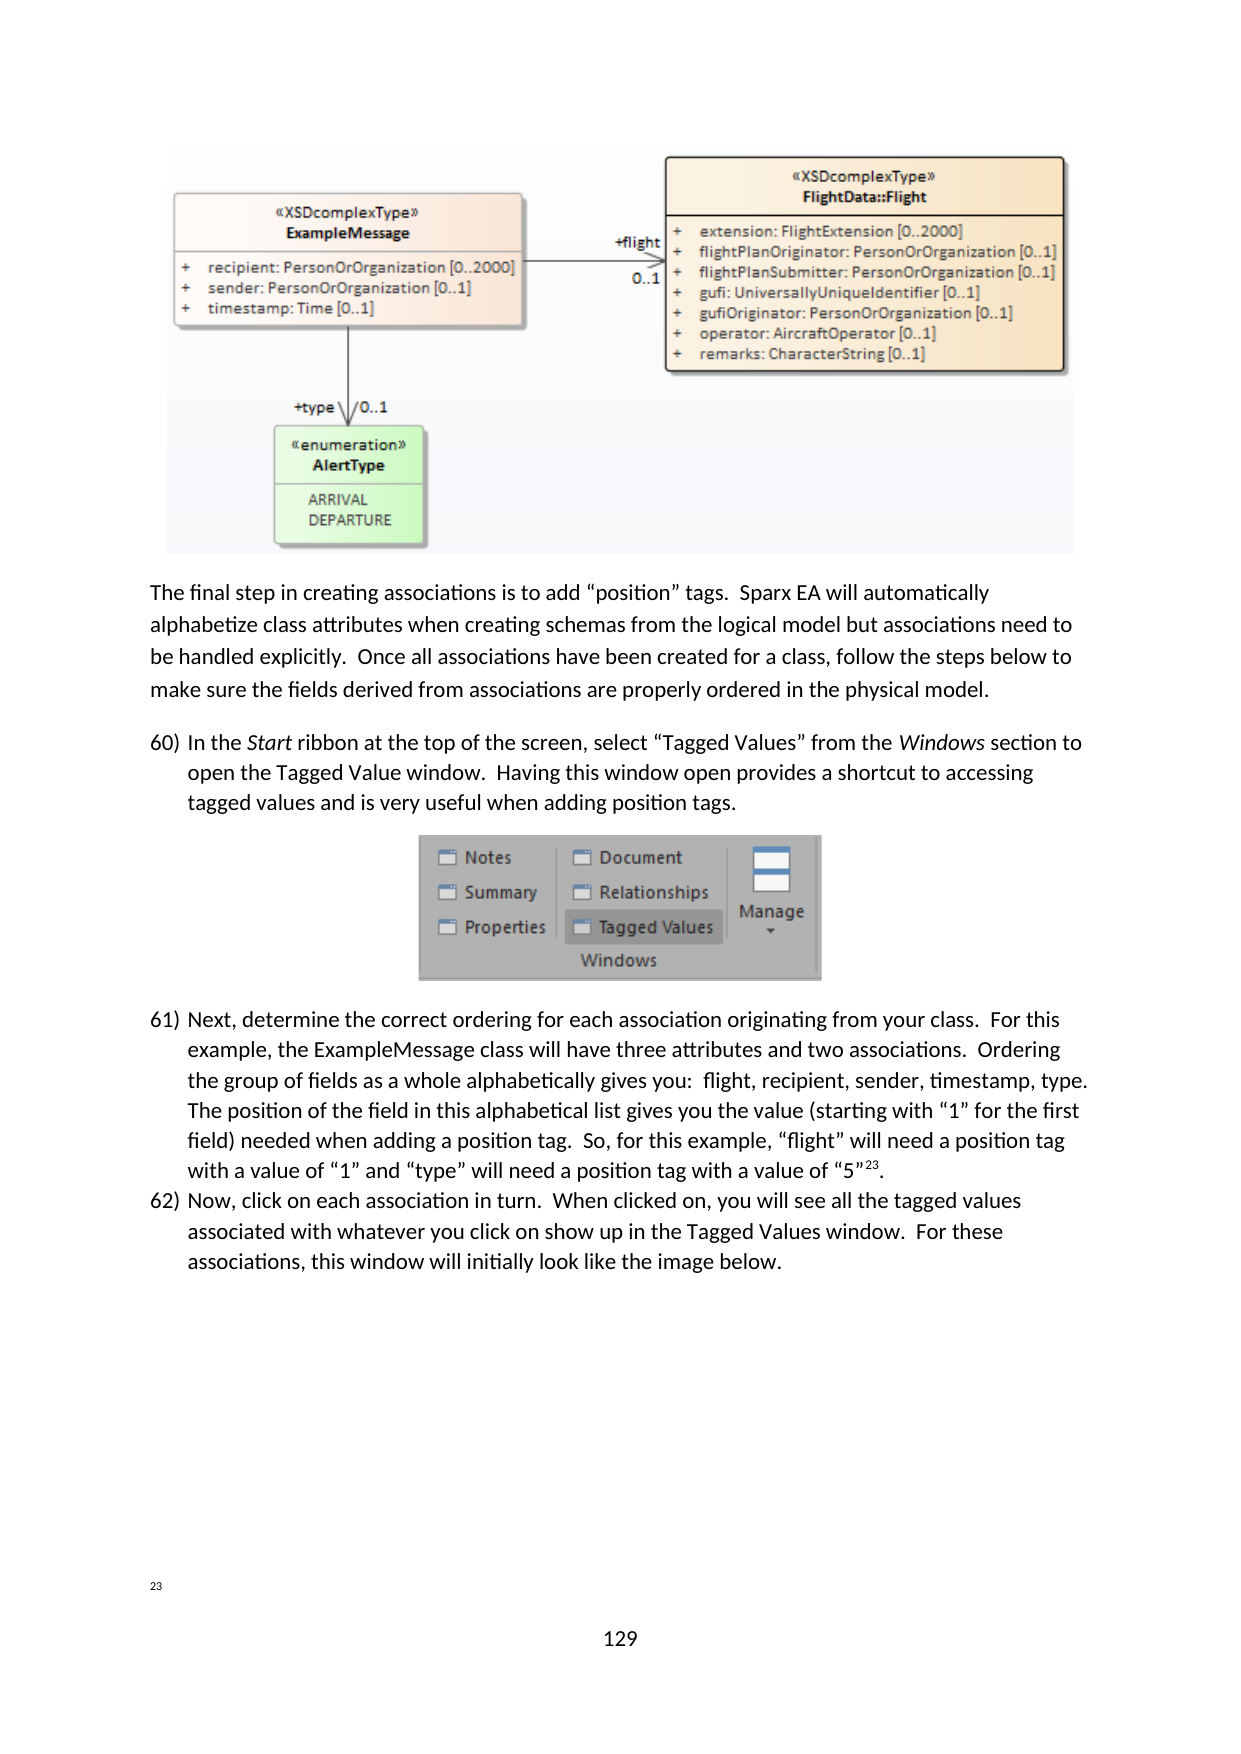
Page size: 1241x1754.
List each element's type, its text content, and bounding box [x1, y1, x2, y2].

text The final step in creating associations is to add “position” tags. Sparx EA will automatically alphabetize class attributes when creating schemas from the logical model but associations need to be handled explicitly. Once all associations have been created for a class, follow the steps below to make sure the fields derived from associations are properly ordered in the physical model. [150, 578, 1090, 703]
picture [167, 150, 1074, 554]
list In the Start ribbon at the top of the screen, select “Tagged Values” from the Windows section to open the Tagged Value window. Having this window open provides a shortcut to accessing tagged values and is very useful when adding position tags. [150, 728, 1090, 816]
list Now, click on each association in turn. When clicked on, you will see all the tagged values associated with whatever you click on show up in the Tagged Values window. For these associations, this window will initially look like the image below. [150, 1187, 1090, 1275]
list Next, determine the correct ordering for each association originating from your class. For this example, the ExampleMessage class will have three attributes and two associations. Ordering the group of fields as a whole alphabetically gives you: flight, recipient, sender, timestamp, type. The position of the field in this alphabetical list gives you the value (starting with “1” for the first field) needed when adding a position tag. So, for this example, “flight” will need a position tag with a value of “1” and “type” will need a position tag with a value of “5”. [150, 1005, 1090, 1184]
picture [418, 835, 822, 981]
